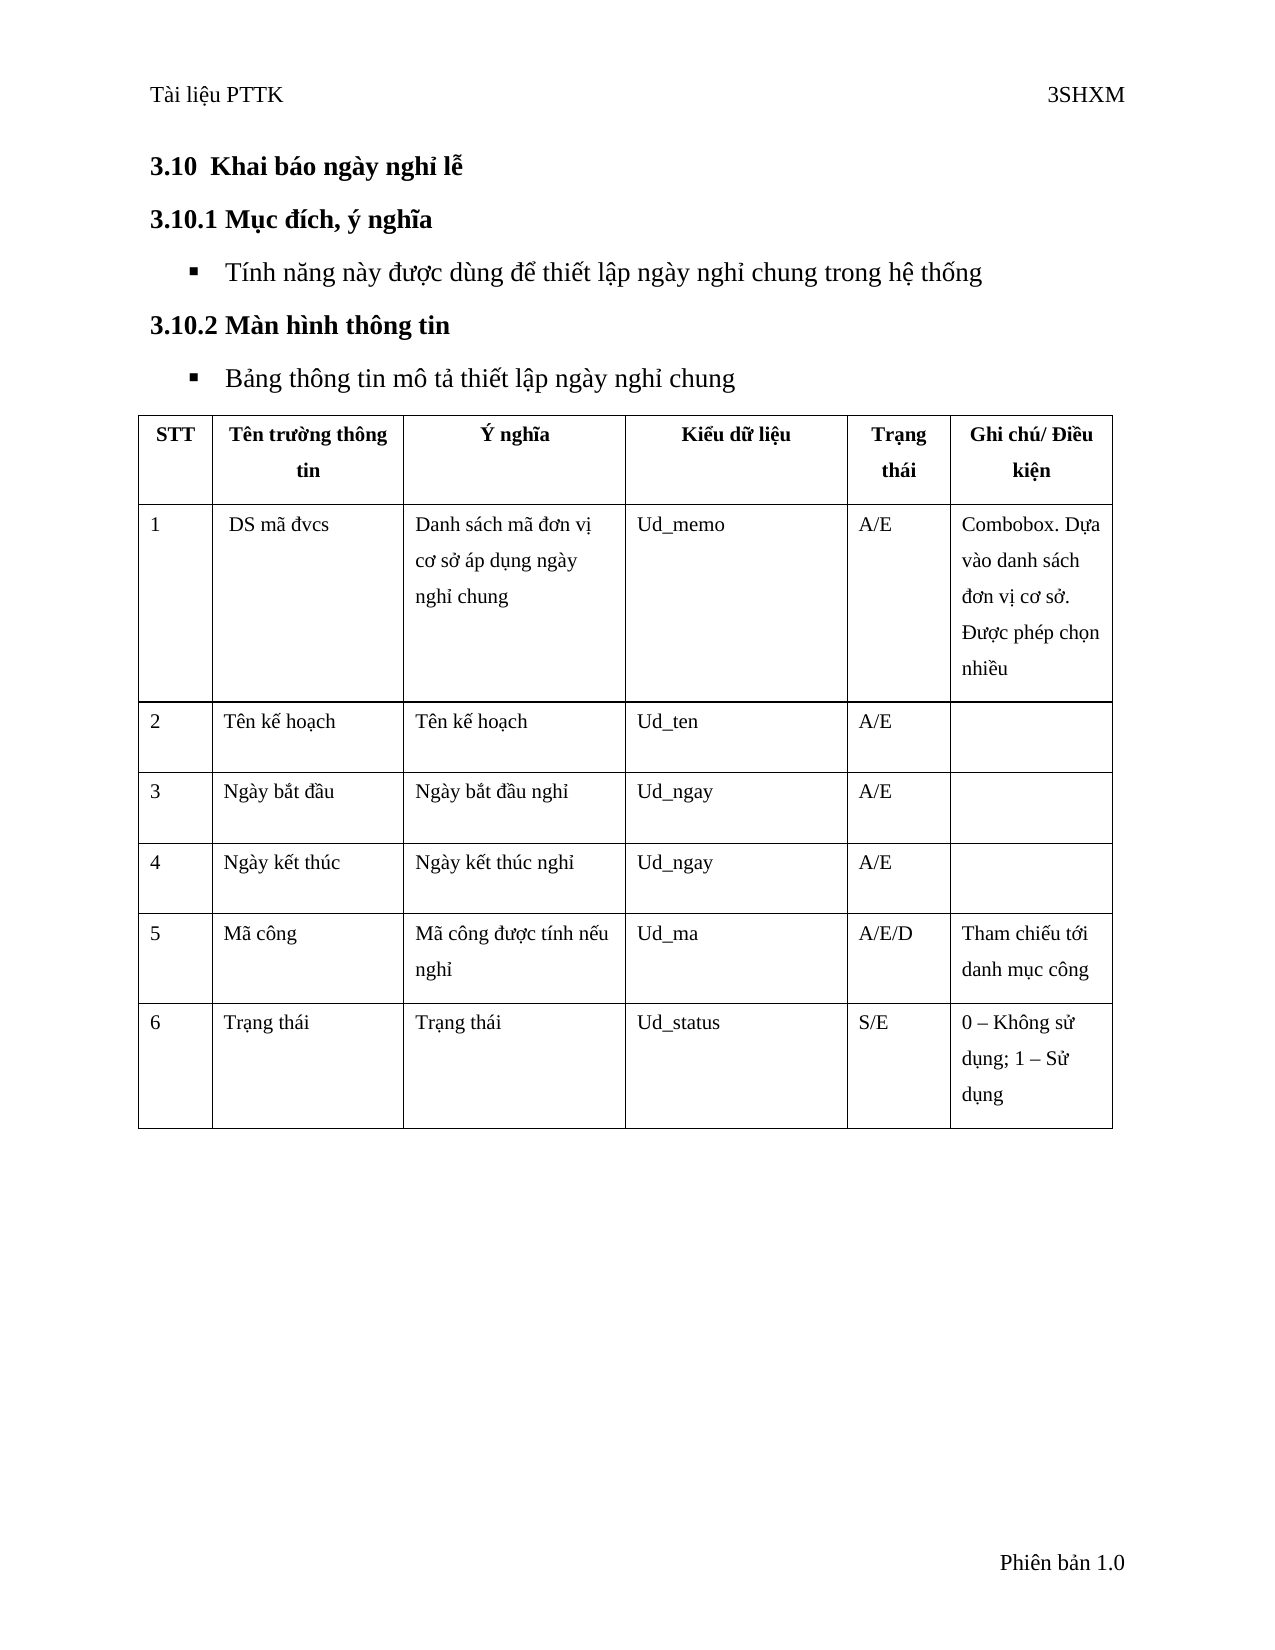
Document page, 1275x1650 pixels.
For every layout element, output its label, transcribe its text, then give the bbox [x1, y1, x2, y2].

list Tính năng này được dùng để thiết lập ngày nghỉ chung trong hệ thống [187, 256, 1125, 287]
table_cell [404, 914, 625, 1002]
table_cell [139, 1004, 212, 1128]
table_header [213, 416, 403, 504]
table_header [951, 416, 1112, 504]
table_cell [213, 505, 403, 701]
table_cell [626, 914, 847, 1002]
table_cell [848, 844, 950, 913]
subtitle Màn hình thông tin [150, 309, 1125, 340]
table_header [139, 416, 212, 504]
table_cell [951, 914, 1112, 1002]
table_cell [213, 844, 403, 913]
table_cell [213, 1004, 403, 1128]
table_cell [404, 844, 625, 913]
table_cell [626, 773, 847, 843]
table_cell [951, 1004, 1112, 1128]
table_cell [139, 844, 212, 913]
list Bảng thông tin mô tả thiết lập ngày nghỉ chung [187, 362, 1125, 393]
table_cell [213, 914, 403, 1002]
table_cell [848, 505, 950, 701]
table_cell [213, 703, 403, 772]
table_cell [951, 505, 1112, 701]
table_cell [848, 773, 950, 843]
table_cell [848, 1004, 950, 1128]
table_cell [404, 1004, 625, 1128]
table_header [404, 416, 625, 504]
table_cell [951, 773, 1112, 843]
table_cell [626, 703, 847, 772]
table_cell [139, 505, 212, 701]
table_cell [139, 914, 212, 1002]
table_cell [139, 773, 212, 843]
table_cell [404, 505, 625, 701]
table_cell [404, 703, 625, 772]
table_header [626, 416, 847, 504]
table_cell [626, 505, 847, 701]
subtitle Khai báo ngày nghỉ lễ [150, 150, 1125, 181]
subtitle Mục đích, ý nghĩa [150, 203, 1125, 234]
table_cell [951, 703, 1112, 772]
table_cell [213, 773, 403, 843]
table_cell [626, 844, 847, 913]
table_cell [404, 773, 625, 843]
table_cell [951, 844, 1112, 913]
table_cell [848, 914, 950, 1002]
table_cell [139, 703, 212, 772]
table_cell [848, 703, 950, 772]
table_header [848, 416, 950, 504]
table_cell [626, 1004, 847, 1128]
